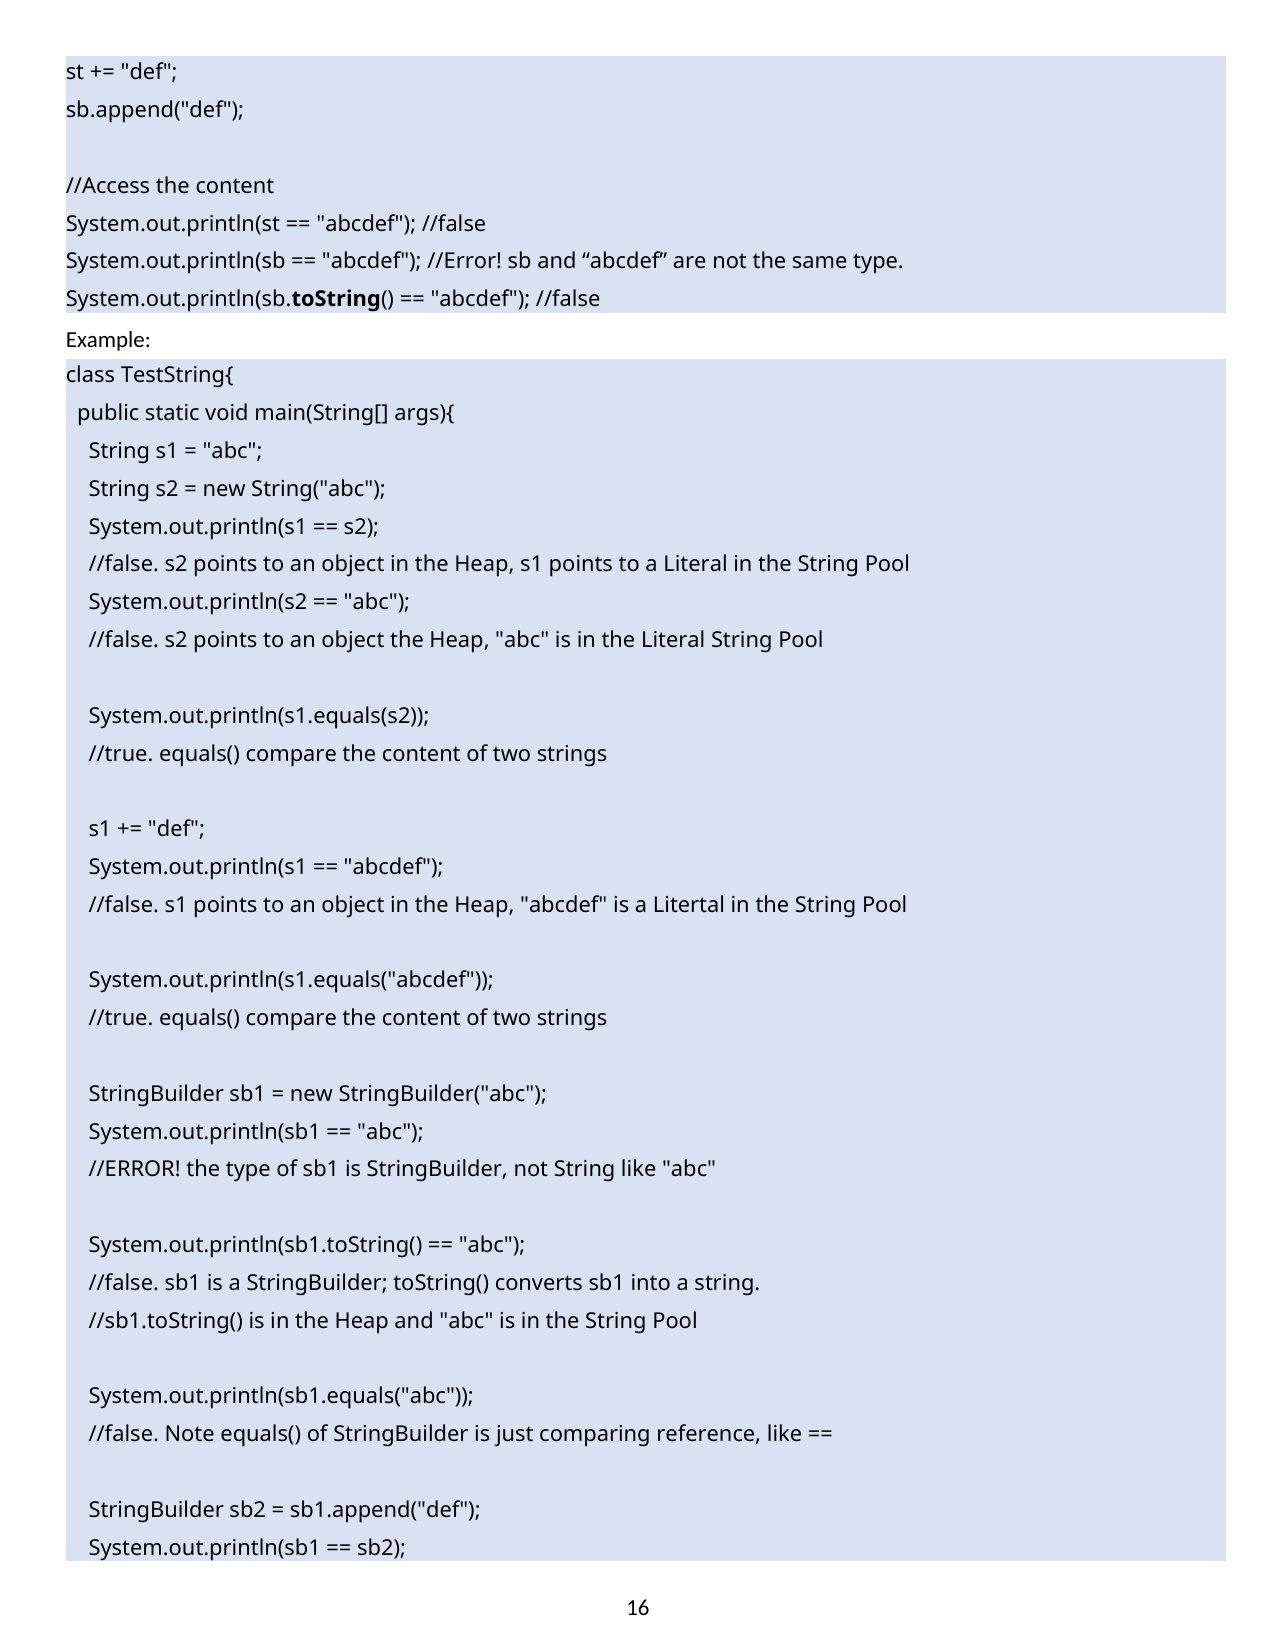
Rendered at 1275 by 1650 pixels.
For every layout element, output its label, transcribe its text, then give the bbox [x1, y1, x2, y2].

text System.out.println(sb1.toString() == "abc"); [66, 1229, 1226, 1259]
text System.out.println(st == "abcdef"); //false [66, 207, 1226, 237]
text System.out.println(s2 == "abc"); [66, 586, 1226, 616]
text System.out.println(s1.equals(s2)); [66, 700, 1226, 729]
text System.out.println(s1.equals("abcdef")); [66, 964, 1226, 994]
text //false. s2 points to an object the Heap, "abc" is in the Literal String Pool [66, 624, 1226, 654]
text //Access the content [66, 170, 1226, 199]
text System.out.println(s1 == "abcdef"); [66, 851, 1226, 881]
text Example: [66, 325, 1209, 353]
text //true. equals() compare the content of two strings [66, 1002, 1226, 1032]
text System.out.println(sb == "abcdef"); //Error! sb and “abcdef” are not the same type. [66, 245, 1226, 275]
text System.out.println(sb1 == "abc"); [66, 1116, 1226, 1145]
text System.out.println(sb1.equals("abc")); [66, 1380, 1226, 1410]
text //sb1.toString() is in the Heap and "abc" is in the String Pool [66, 1305, 1226, 1334]
text st += "def"; [66, 56, 1226, 86]
text class TestString{ [66, 359, 1226, 389]
text String s1 = "abc"; [66, 435, 1226, 465]
text //false. s1 points to an object in the Heap, "abcdef" is a Litertal in the String Pool [66, 889, 1226, 918]
text System.out.println(sb1 == sb2); [66, 1532, 1226, 1561]
text System.out.println(sb.toString() == "abcdef"); //false [66, 283, 1226, 313]
text StringBuilder sb2 = sb1.append("def"); [66, 1494, 1226, 1523]
text //ERROR! the type of sb1 is StringBuilder, not String like "abc" [66, 1153, 1226, 1183]
text System.out.println(s1 == s2); [66, 511, 1226, 540]
text s1 += "def"; [66, 813, 1226, 843]
text //false. s2 points to an object in the Heap, s1 points to a Literal in the String Pool [66, 548, 1226, 578]
text StringBuilder sb1 = new StringBuilder("abc"); [66, 1078, 1226, 1108]
text //false. sb1 is a StringBuilder; toString() converts sb1 into a string. [66, 1267, 1226, 1297]
text sb.append("def"); [66, 94, 1226, 124]
text public static void main(String[] args){ [66, 397, 1226, 427]
text //false. Note equals() of StringBuilder is just comparing reference, like == [66, 1418, 1226, 1448]
text String s2 = new String("abc"); [66, 473, 1226, 503]
text //true. equals() compare the content of two strings [66, 737, 1226, 767]
